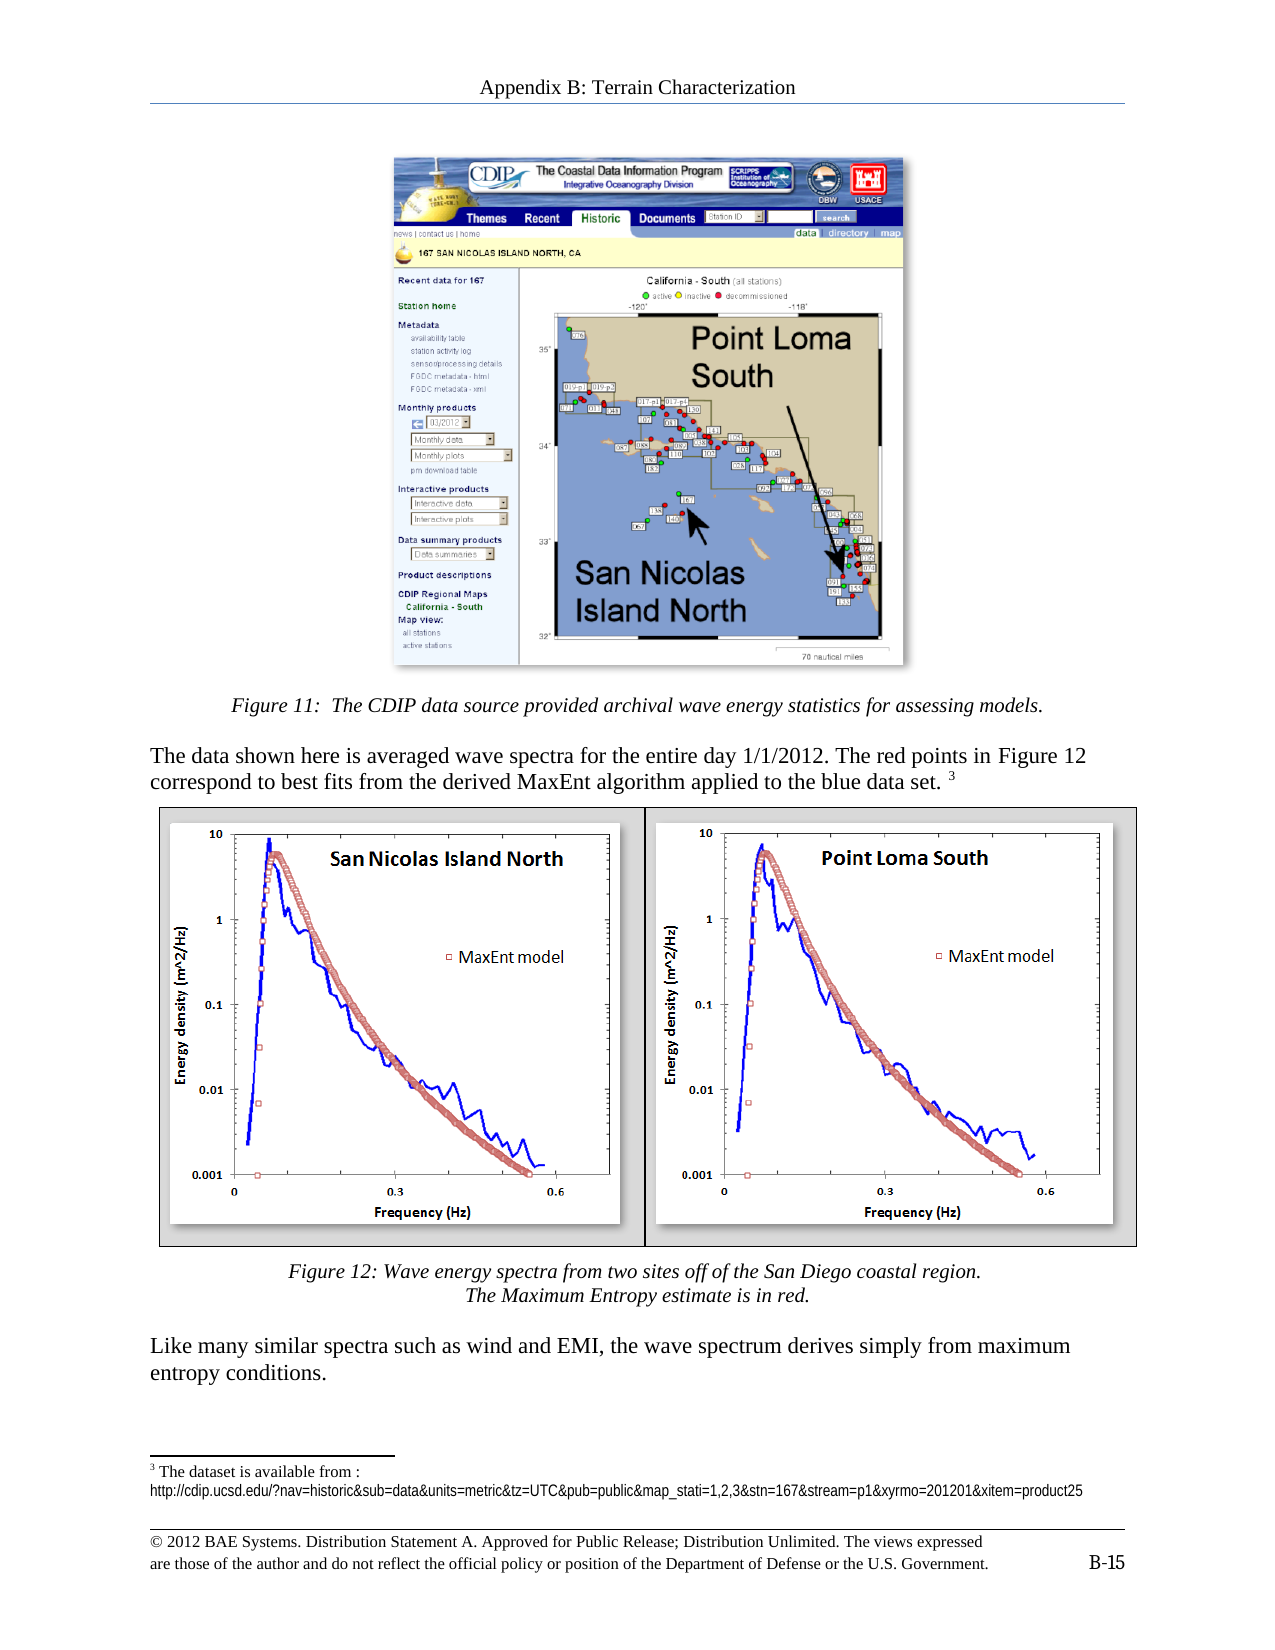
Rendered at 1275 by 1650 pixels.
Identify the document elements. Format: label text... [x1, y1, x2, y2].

table_header [646, 808, 1136, 1246]
picture [170, 823, 620, 1224]
text Figure 11: The CDIP data source provided archival wave energy statistics for assessing models. [225, 693, 1050, 717]
text Figure 12: Wave energy spectra from two sites off of the San Diego coastal region. The Maximum Entropy estimate is in red. [225, 1259, 1050, 1307]
text The data shown here is averaged wave spectra for the entire day 1/1/2012. The red points in Figure 12 correspond to best fits from the derived MaxEnt algorithm applied to the blue data set. [150, 742, 1125, 795]
picture [656, 823, 1113, 1224]
table_header [160, 808, 644, 1246]
text Like many similar spectra such as wind and EMI, the wave spectrum derives simply from maximum entropy conditions. [150, 1332, 1125, 1385]
